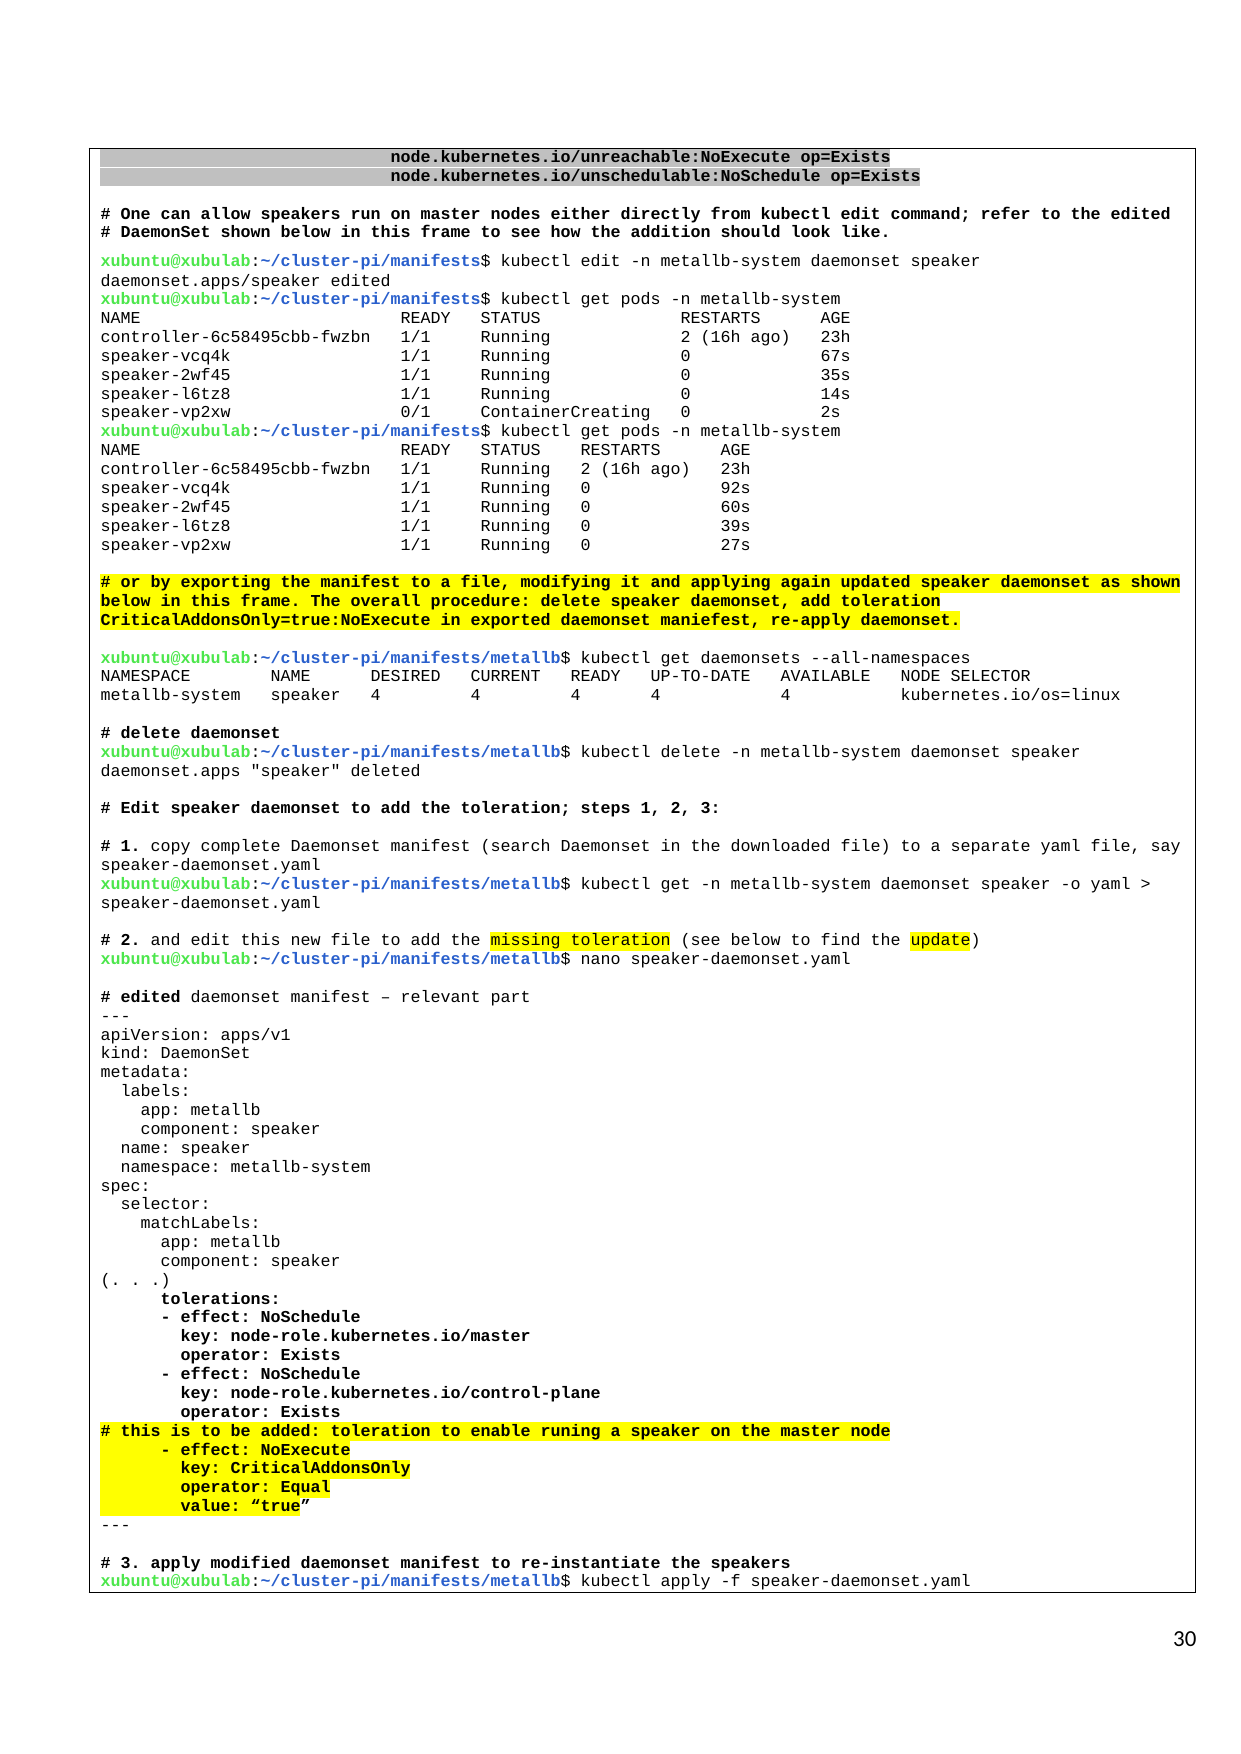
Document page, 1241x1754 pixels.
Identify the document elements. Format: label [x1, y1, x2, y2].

table_header [90, 149, 1195, 1592]
